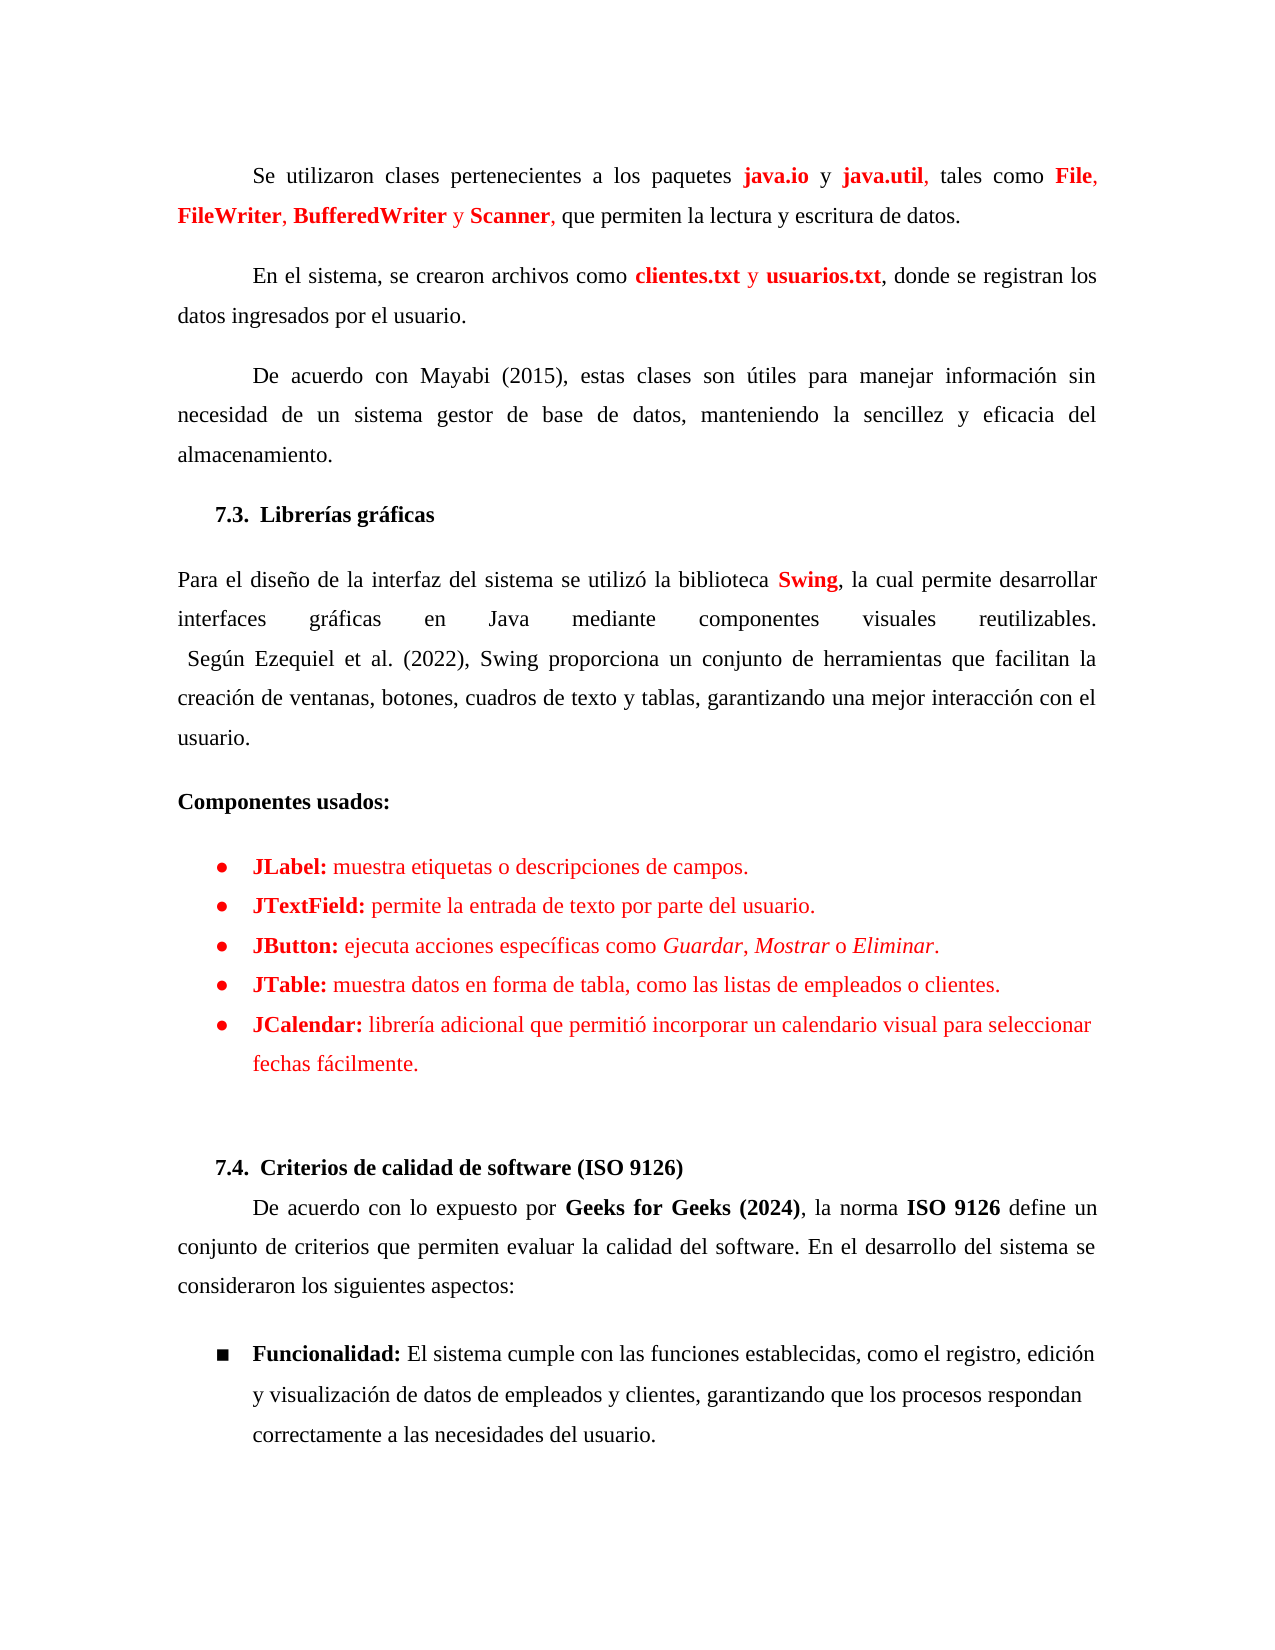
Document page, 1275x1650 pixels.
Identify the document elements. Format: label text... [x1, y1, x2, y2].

list JTextField: permite la entrada de texto por parte del usuario. [215, 892, 1098, 918]
text En el sistema, se crearon archivos como clientes.txt y usuarios.txt, donde se registran los datos ingresados por el usuario. [177, 262, 1098, 328]
text De acuerdo con lo expuesto por Geeks for Geeks (2024), la norma ISO 9126 define un conjunto de criterios que permiten evaluar la calidad del software. En el desarrollo del sistema se consideraron los siguientes aspectos: [177, 1193, 1098, 1299]
list Criterios de calidad de software (ISO 9126) [215, 1154, 1098, 1180]
list JTable: muestra datos en forma de tabla, como las listas de empleados o clientes. [215, 971, 1098, 997]
list JButton: ejecuta acciones específicas como Guardar, Mostrar o Eliminar. [215, 932, 1098, 958]
text Se utilizaron clases pertenecientes a los paquetes java.io y java.util, tales como File, FileWriter, BufferedWriter y Scanner, que permiten la lectura y escritura de datos. [177, 162, 1098, 228]
list Librerías gráficas [215, 501, 1098, 528]
list JCalendar: librería adicional que permitió incorporar un calendario visual para seleccionar fechas fácilmente. [215, 1011, 1098, 1076]
list JLabel: muestra etiquetas o descripciones de campos. [215, 853, 1098, 879]
text De acuerdo con Mayabi (2015), estas clases son útiles para manejar información sin necesidad de un sistema gestor de base de datos, manteniendo la sencillez y eficacia del almacenamiento. [177, 362, 1098, 467]
list Funcionalidad: El sistema cumple con las funciones establecidas, como el registro, edición y visualización de datos de empleados y clientes, garantizando que los procesos respondan correctamente a las necesidades del usuario. [215, 1337, 1098, 1447]
text Componentes usados: [177, 788, 1098, 814]
text Para el diseño de la interfaz del sistema se utilizó la biblioteca Swing, la cual permite desarrollar interfaces gráficas en Java mediante componentes visuales reutilizables. Según Ezequiel et al. (2022), Swing proporciona un conjunto de herramientas que facilitan la creación de ventanas, botones, cuadros de texto y tablas, garantizando una mejor interacción con el usuario. [177, 566, 1098, 750]
